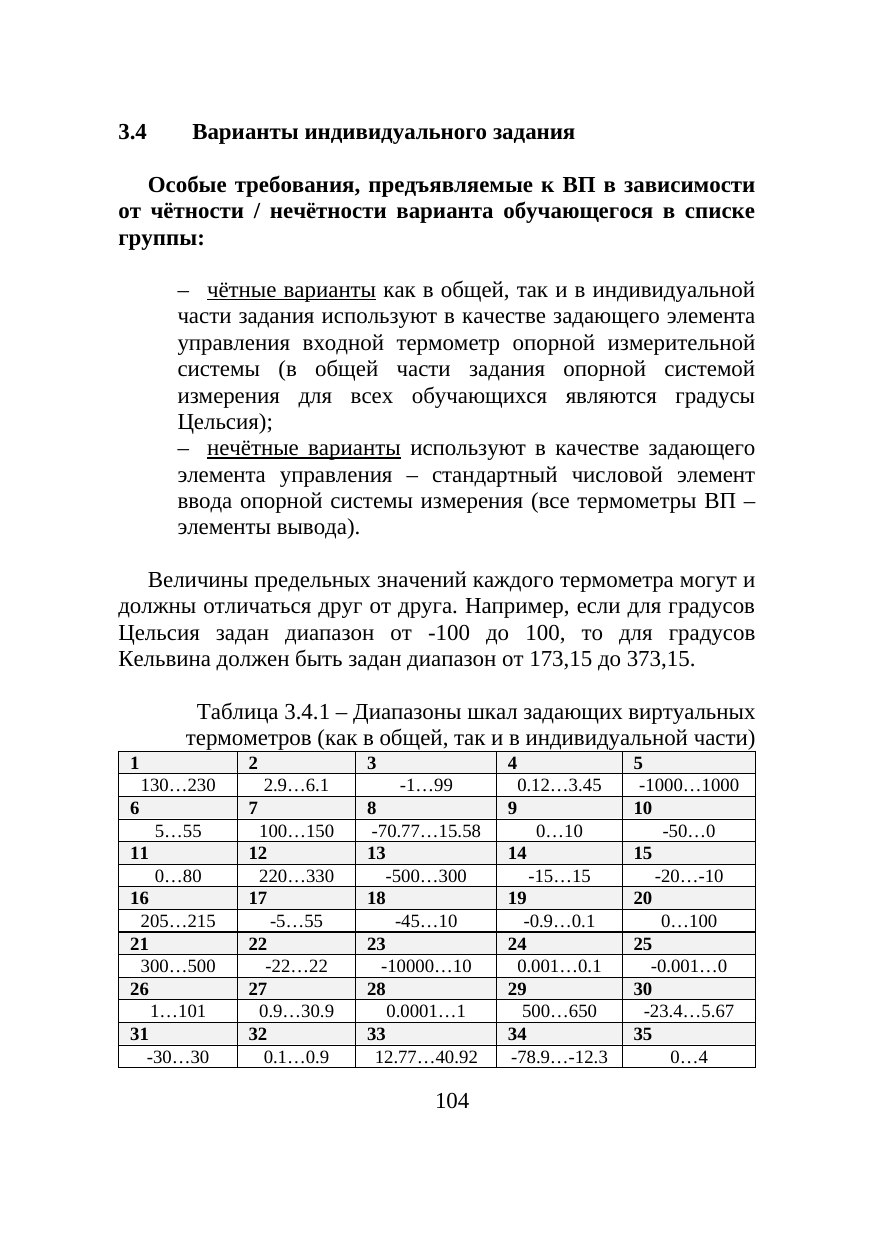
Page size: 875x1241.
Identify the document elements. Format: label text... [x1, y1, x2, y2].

table_cell 25 [623, 933, 755, 954]
table_cell 30 [623, 978, 755, 999]
table_cell -500…300 [356, 865, 496, 886]
table_cell 5…55 [119, 820, 237, 841]
table_cell 1…101 [119, 1000, 237, 1022]
table_cell 23 [356, 933, 496, 954]
table_cell 20 [623, 887, 755, 909]
table_cell 29 [497, 978, 622, 999]
text Особые требования, предъявляемые к ВП в зависимости от чётности / нечётности варианта обучающегося в списке группы: [118, 171, 756, 250]
table_cell -70.77…15.58 [356, 820, 496, 841]
table_cell -1000…1000 [623, 774, 755, 796]
table_cell 16 [119, 887, 237, 909]
text – чётные варианты как в общей, так и в индивидуальной части задания используют в качестве задающего элемента управления входной термометр опорной измерительной системы (в общей части задания опорной системой измерения для всех обучающихся являются градусы Цельсия); [177, 276, 756, 434]
table_cell -5…55 [238, 910, 355, 931]
table_cell 32 [238, 1023, 355, 1044]
table_cell 28 [356, 978, 496, 999]
table_cell 6 [119, 797, 237, 818]
table_cell -1…99 [356, 774, 496, 796]
text Величины предельных значений каждого термометра могут и должны отличаться друг от друга. Например, если для градусов Цельсия задан диапазон от -100 до 100, то для градусов Кельвина должен быть задан диапазон от 173,15 до 373,15. [118, 566, 756, 672]
table_cell 35 [623, 1023, 755, 1044]
table_cell 500…650 [497, 1000, 622, 1022]
table_cell 205…215 [119, 910, 237, 931]
table_header 3 [356, 752, 496, 773]
table_cell -0.9…0.1 [497, 910, 622, 931]
table_cell 0…80 [119, 865, 237, 886]
text Таблица 3.4.1 – Диапазоны шкал задающих виртуальных термометров (как в общей, так и в индивидуальной части) [118, 698, 756, 751]
table_cell 0.9…30.9 [238, 1000, 355, 1022]
table_cell 10 [623, 797, 755, 818]
table_cell 0.0001…1 [356, 1000, 496, 1022]
subtitle 3.4 Варианты индивидуального задания [118, 118, 756, 144]
table_cell 130…230 [119, 774, 237, 796]
table_cell -45…10 [356, 910, 496, 931]
table_cell -22…22 [238, 955, 355, 977]
table_cell 26 [119, 978, 237, 999]
table_cell 33 [356, 1023, 496, 1044]
table_cell 22 [238, 933, 355, 954]
table_cell 14 [497, 842, 622, 864]
table_cell 0.001…0.1 [497, 955, 622, 977]
table_cell -0.001…0 [623, 955, 755, 977]
table_cell 19 [497, 887, 622, 909]
table_cell 13 [356, 842, 496, 864]
table_cell 0…100 [623, 910, 755, 931]
table_cell 0…10 [497, 820, 622, 841]
table_cell 27 [238, 978, 355, 999]
table_cell 17 [238, 887, 355, 909]
table_cell 2.9…6.1 [238, 774, 355, 796]
table_cell 0.1…0.9 [238, 1046, 355, 1067]
table_cell 220…330 [238, 865, 355, 886]
table_cell -20…-10 [623, 865, 755, 886]
table_cell 300…500 [119, 955, 237, 977]
table_cell 0…4 [623, 1046, 755, 1067]
table_cell -50…0 [623, 820, 755, 841]
table_cell -10000…10 [356, 955, 496, 977]
table_cell 8 [356, 797, 496, 818]
table_cell 12 [238, 842, 355, 864]
table_cell -30…30 [119, 1046, 237, 1067]
table_header 5 [623, 752, 755, 773]
table_cell 0.12…3.45 [497, 774, 622, 796]
table_cell -15…15 [497, 865, 622, 886]
table_cell 12.77…40.92 [356, 1046, 496, 1067]
table_cell 100…150 [238, 820, 355, 841]
table_cell 21 [119, 933, 237, 954]
table_cell -23.4…5.67 [623, 1000, 755, 1022]
table_header 2 [238, 752, 355, 773]
table_cell 15 [623, 842, 755, 864]
table_header 1 [119, 752, 237, 773]
table_cell 31 [119, 1023, 237, 1044]
table_cell 11 [119, 842, 237, 864]
table_cell 18 [356, 887, 496, 909]
table_header 4 [497, 752, 622, 773]
table_cell 24 [497, 933, 622, 954]
text – нечётные варианты используют в качестве задающего элемента управления – стандартный числовой элемент ввода опорной системы измерения (все термометры ВП – элементы вывода). [177, 434, 756, 540]
table_cell 34 [497, 1023, 622, 1044]
table_cell 9 [497, 797, 622, 818]
table_cell 7 [238, 797, 355, 818]
table_cell -78.9…-12.3 [497, 1046, 622, 1067]
